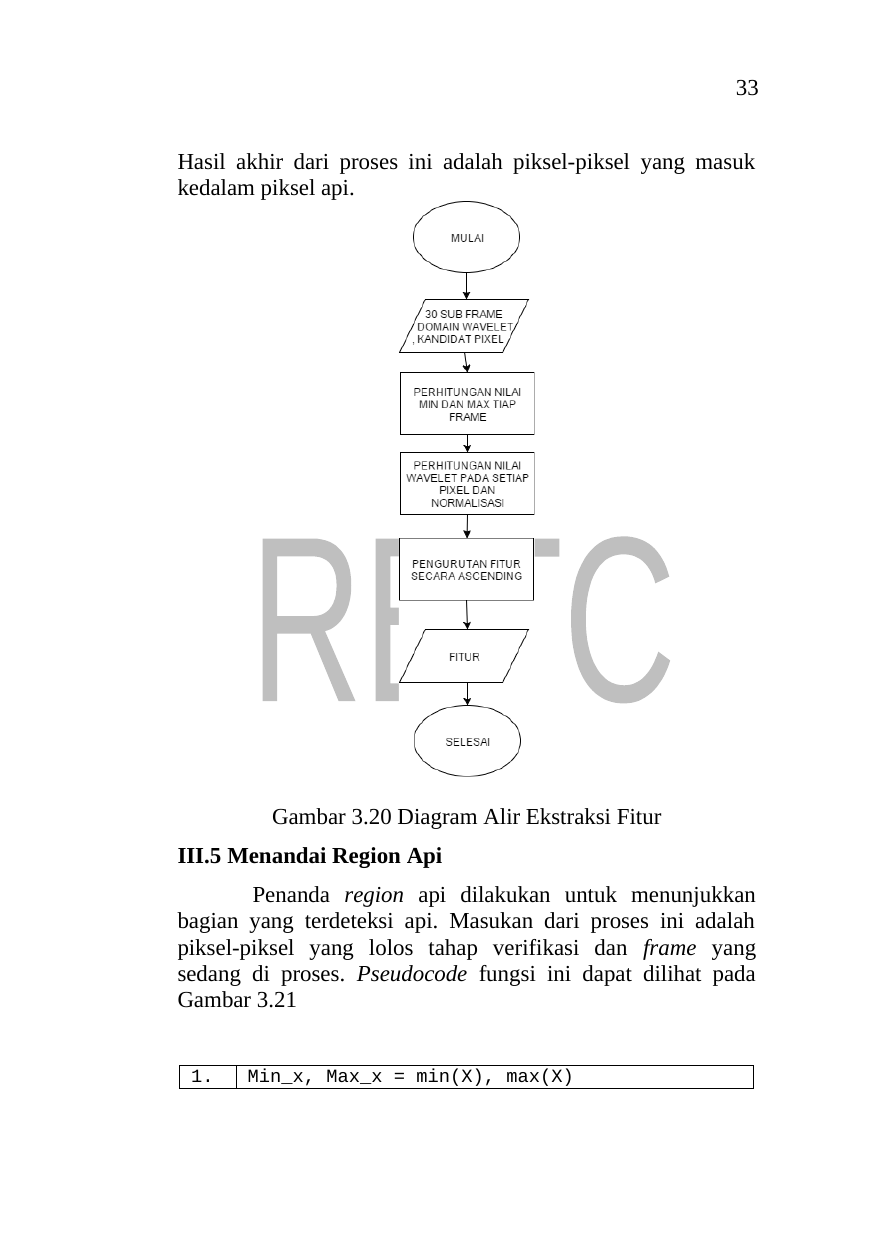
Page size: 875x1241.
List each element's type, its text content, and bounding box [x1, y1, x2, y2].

subtitle Menandai Region Api [177, 842, 756, 868]
table_header 1. 2. 3. 4. 5. 6. [180, 1066, 236, 1088]
table_header Min_x, Max_x = min(X), max(X) Min_y, Max_y = min(Y), max(Y) For i = Min_y to Max_y: For j = Min_x to Max_x : Mark(Image[i][j]) Return Image [237, 1066, 753, 1088]
